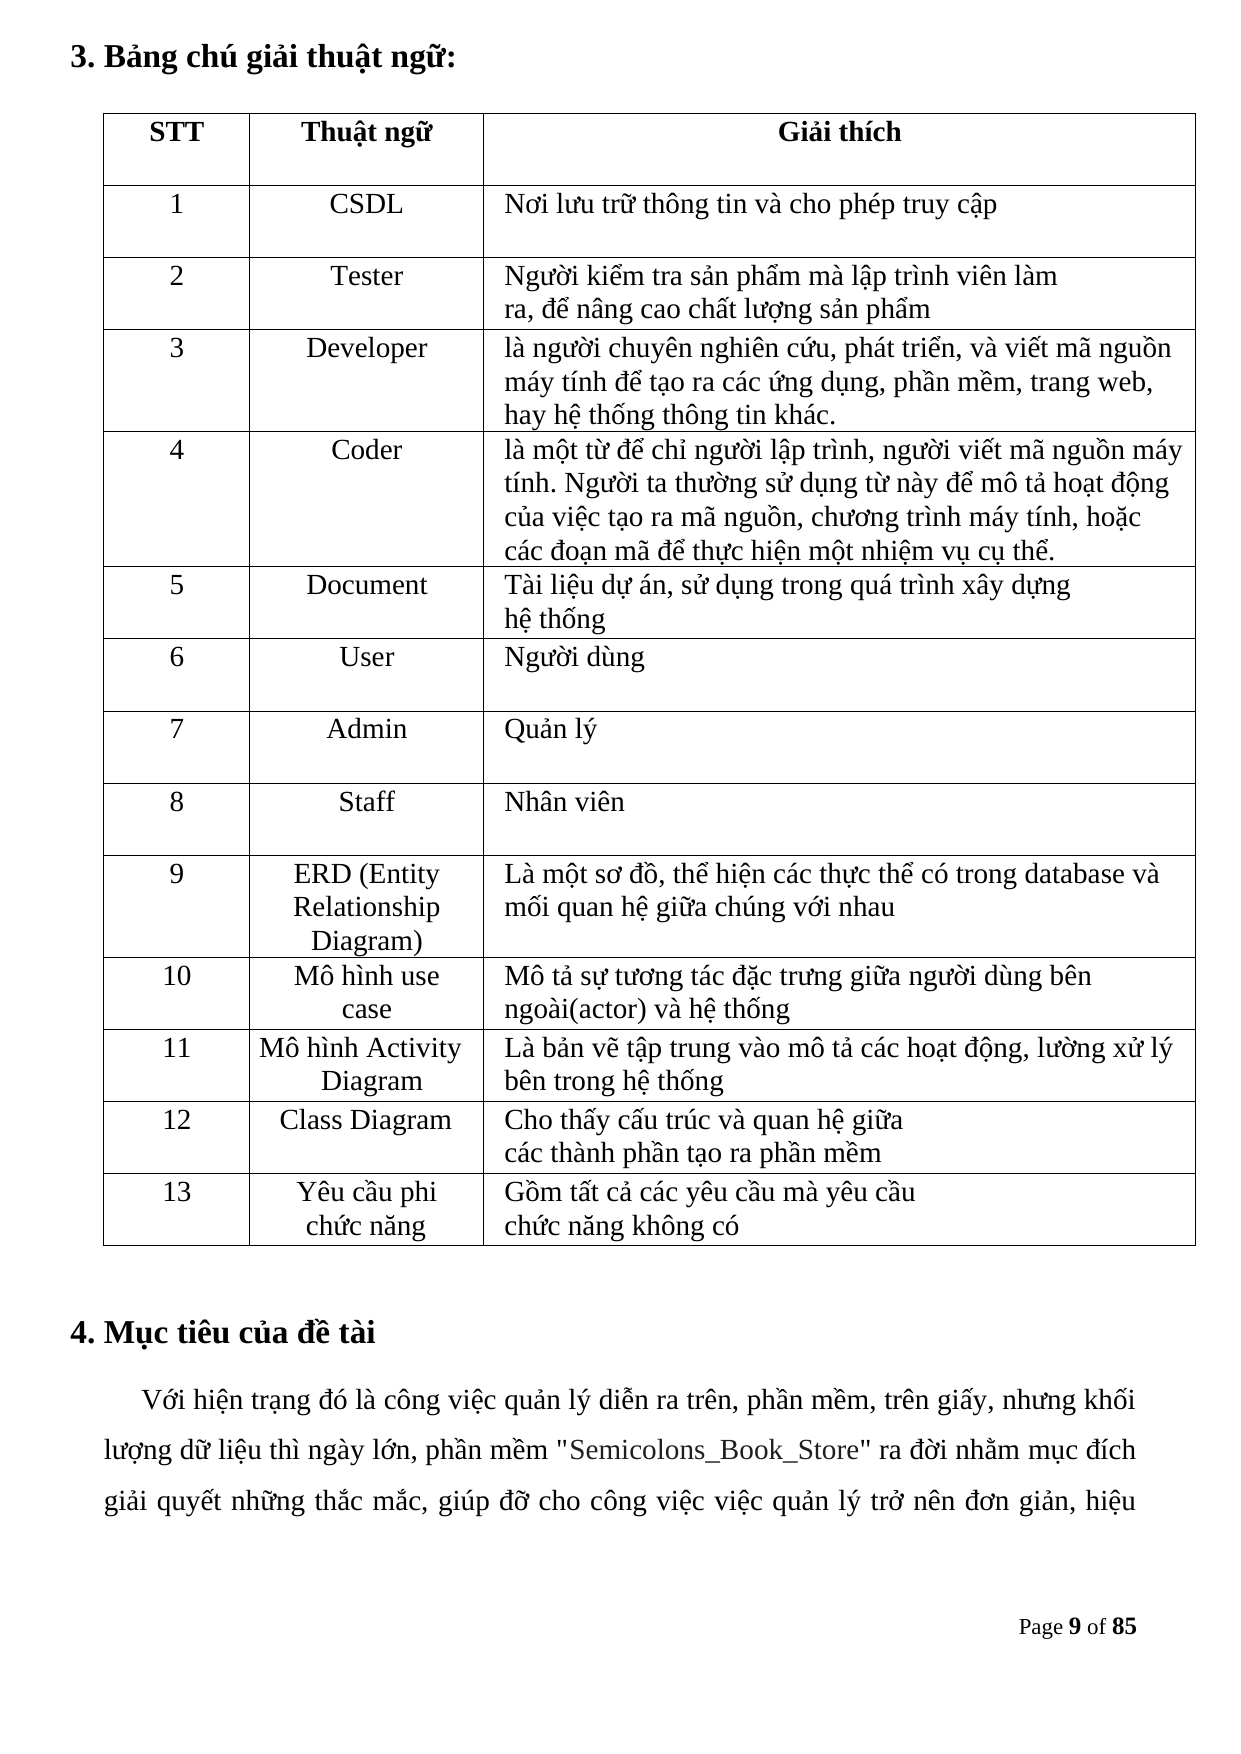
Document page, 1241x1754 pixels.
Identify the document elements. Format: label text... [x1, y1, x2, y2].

table_header Giải thích [484, 114, 1195, 185]
table_cell 13 [104, 1174, 249, 1245]
table_cell Developer [250, 330, 483, 431]
table_cell Nơi lưu trữ thông tin và cho phép truy cập [484, 186, 1195, 257]
table_cell 6 [104, 639, 249, 711]
table_cell là người chuyên nghiên cứu, phát triển, và viết mã nguồn máy tính để tạo ra các ứng dụng, phần mềm, trang web, hay hệ thống thông tin khác. [484, 330, 1195, 431]
table_cell 5 [104, 567, 249, 638]
table_cell 2 [104, 258, 249, 329]
table_cell Staff [250, 784, 483, 855]
table_cell là một từ để chỉ người lập trình, người viết mã nguồn máy tính. Người ta thường sử dụng từ này để mô tả hoạt động của việc tạo ra mã nguồn, chương trình máy tính, hoặc các đoạn mã để thực hiện một nhiệm vụ cụ thể. [484, 432, 1195, 566]
table_header Thuật ngữ [250, 114, 483, 185]
table_cell 10 [104, 958, 249, 1029]
table_cell Yêu cầu phi chức năng [250, 1174, 483, 1245]
table_cell Document [250, 567, 483, 638]
table_cell Gồm tất cả các yêu cầu mà yêu cầu chức năng không có [484, 1174, 1195, 1245]
subtitle Bảng chú giải thuật ngữ: [70, 36, 1137, 74]
table_cell Tester [250, 258, 483, 329]
table_cell 3 [104, 330, 249, 431]
table_cell 4 [104, 432, 249, 566]
table_cell Class Diagram [250, 1102, 483, 1173]
table_cell 9 [104, 856, 249, 957]
table_header STT [104, 114, 249, 185]
table_cell Người kiểm tra sản phẩm mà lập trình viên làm ra, để nâng cao chất lượng sản phẩm [484, 258, 1195, 329]
table_cell Nhân viên [484, 784, 1195, 855]
table_cell 7 [104, 712, 249, 783]
table_cell Coder [250, 432, 483, 566]
table_cell 12 [104, 1102, 249, 1173]
table_cell CSDL [250, 186, 483, 257]
table_cell 1 [104, 186, 249, 257]
table_cell Mô hình Activity Diagram [250, 1030, 483, 1101]
table_cell ERD (Entity Relationship Diagram) [250, 856, 483, 957]
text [103, 1382, 1137, 1516]
table_cell Mô hình use case [250, 958, 483, 1029]
table_cell Là bản vẽ tập trung vào mô tả các hoạt động, lường xử lý bên trong hệ thống [484, 1030, 1195, 1101]
table_cell Quản lý [484, 712, 1195, 783]
table_cell Người dùng [484, 639, 1195, 711]
table_cell Tài liệu dự án, sử dụng trong quá trình xây dựng hệ thống [484, 567, 1195, 638]
table_cell User [250, 639, 483, 711]
table_cell Mô tả sự tương tác đặc trưng giữa người dùng bên ngoài(actor) và hệ thống [484, 958, 1195, 1029]
table_cell Cho thấy cấu trúc và quan hệ giữa các thành phần tạo ra phần mềm [484, 1102, 1195, 1173]
table_cell 8 [104, 784, 249, 855]
subtitle Mục tiêu của đề tài [70, 1312, 1137, 1350]
table_cell 11 [104, 1030, 249, 1101]
table_cell Admin [250, 712, 483, 783]
table_cell Là một sơ đồ, thể hiện các thực thể có trong database và mối quan hệ giữa chúng với nhau [484, 856, 1195, 957]
